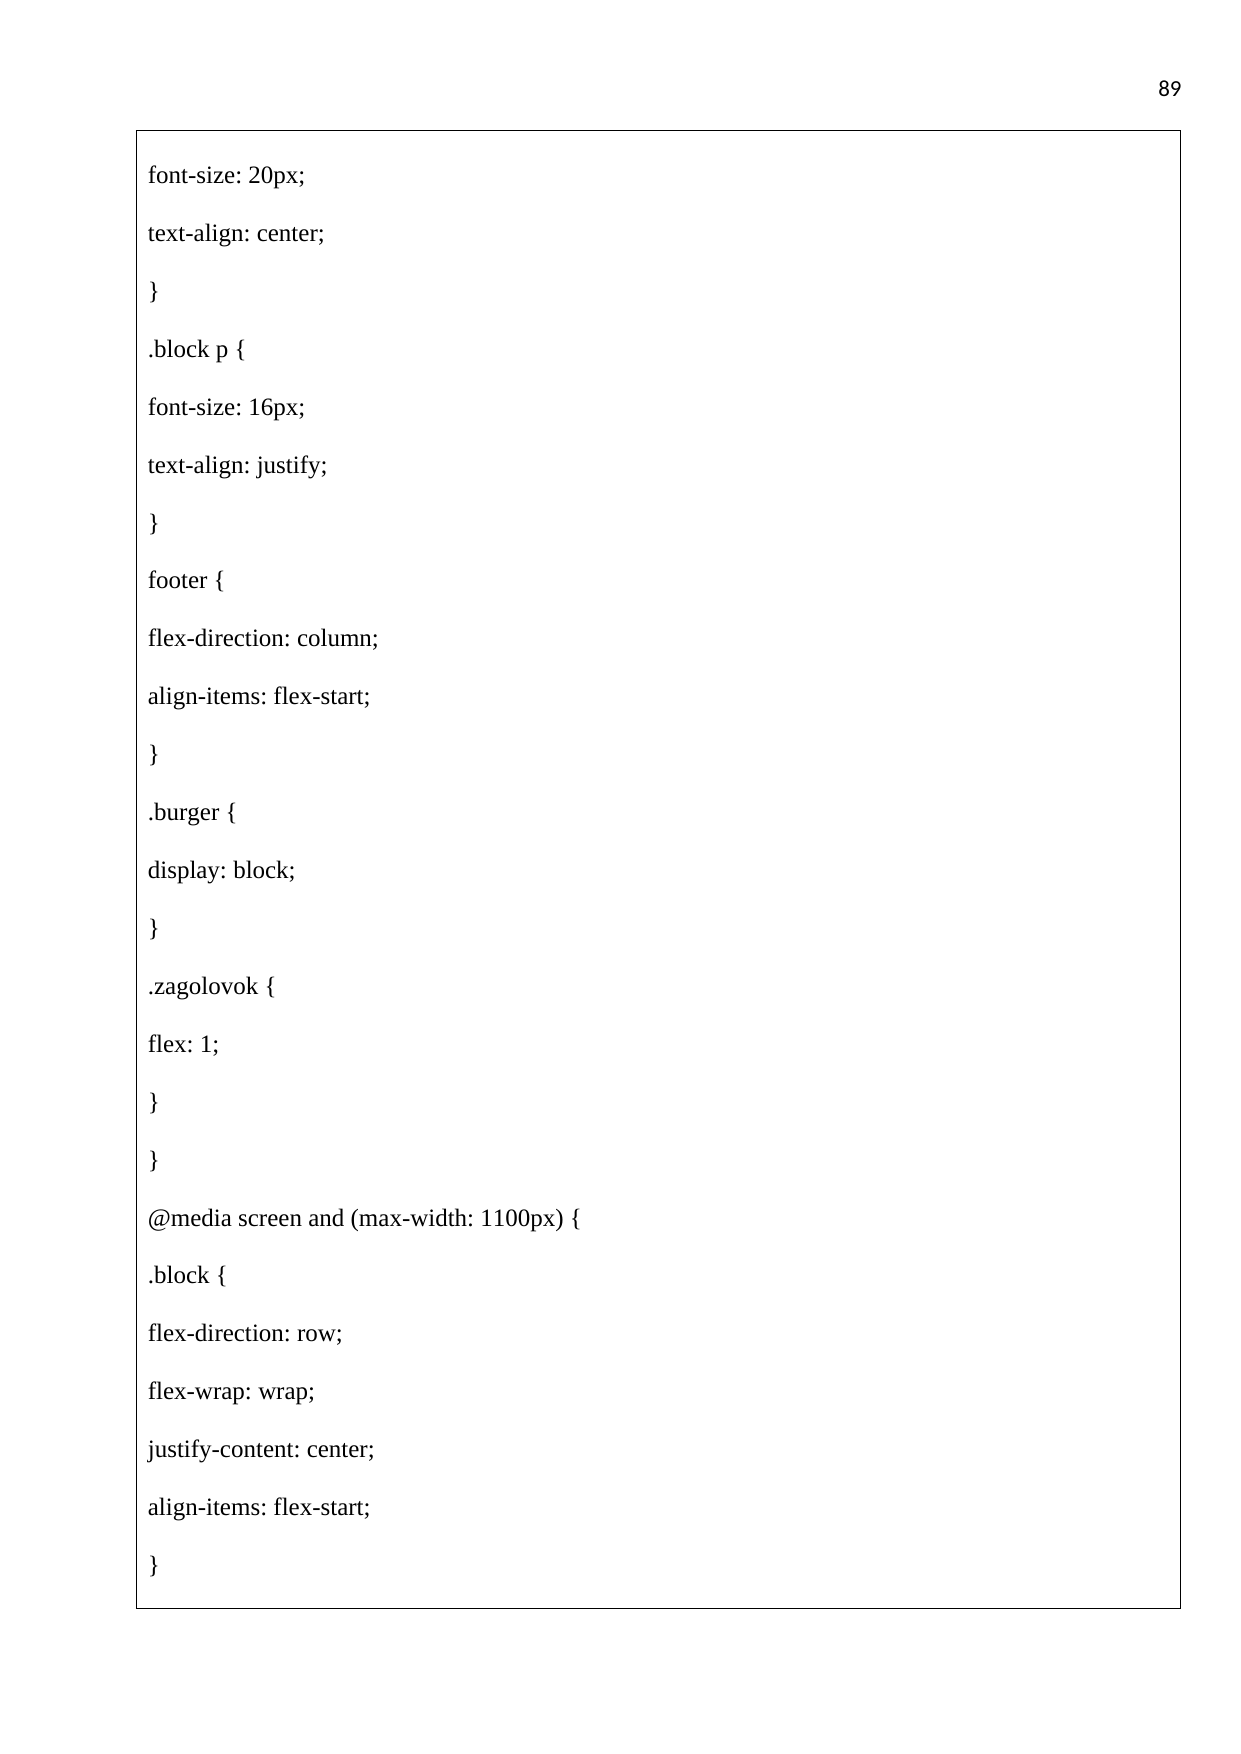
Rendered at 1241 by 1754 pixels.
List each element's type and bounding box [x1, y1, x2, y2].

table_header [137, 131, 1180, 1608]
